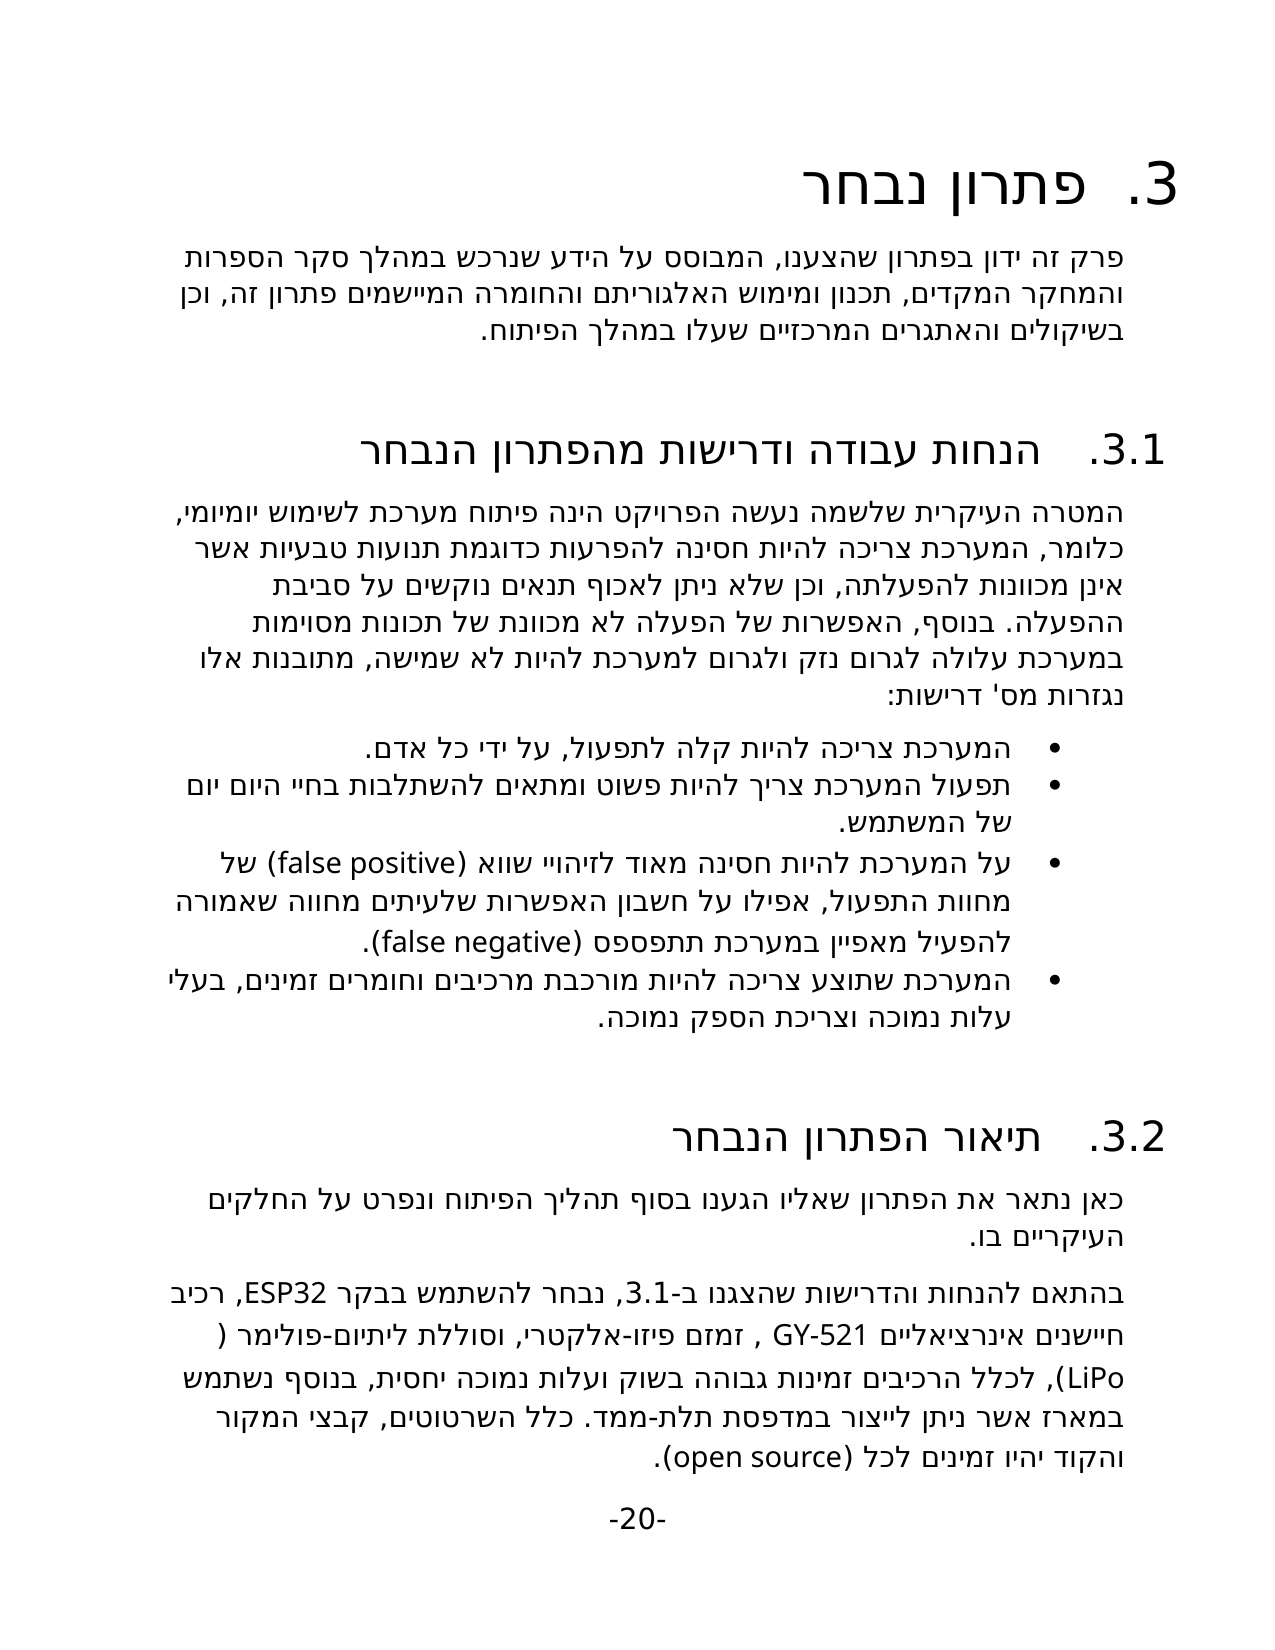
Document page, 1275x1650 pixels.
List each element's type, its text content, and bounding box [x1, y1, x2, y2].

list על המערכת להיות חסינה מאוד לזיהויי שווא (false positive) של מחוות התפעול, אפילו על חשבון האפשרות שלעיתים מחווה שאמורה להפעיל מאפיין במערכת תתפספס (false negative). [150, 842, 1050, 961]
subtitle הנחות עבודה ודרישות מהפתרון הנבחר [150, 426, 1087, 475]
text המטרה העיקרית שלשמה נעשה הפרויקט הינה פיתוח מערכת לשימוש יומיומי, כלומר, המערכת צריכה להיות חסינה להפרעות כדוגמת תנועות טבעיות אשר אינן מכוונות להפעלתה, וכן שלא ניתן לאכוף תנאים נוקשים על סביבת ההפעלה. בנוסף, האפשרות של הפעלה לא מכוונת של תכונות מסוימות במערכת עלולה לגרום נזק ולגרום למערכת להיות לא שמישה, מתובנות אלו נגזרות מס' דרישות: [150, 495, 1125, 712]
text כאן נתאר את הפתרון שאליו הגענו בסוף תהליך הפיתוח ונפרט על החלקים העיקריים בו. [150, 1182, 1125, 1253]
list המערכת שתוצע צריכה להיות מורכבת מרכיבים וחומרים זמינים, בעלי עלות נמוכה וצריכת הספק נמוכה. [150, 964, 1050, 1034]
list תפעול המערכת צריך להיות פשוט ומתאים להשתלבות בחיי היום יום של המשתמש. [150, 768, 1050, 839]
list המערכת צריכה להיות קלה לתפעול, על ידי כל אדם. [150, 732, 1050, 766]
subtitle פתרון נבחר [150, 150, 1125, 218]
text פרק זה ידון בפתרון שהצענו, המבוסס על הידע שנרכש במהלך סקר הספרות והמחקר המקדים, תכנון ומימוש האלגוריתם והחומרה המיישמים פתרון זה, וכן בשיקולים והאתגרים המרכזיים שעלו במהלך הפיתוח. [150, 240, 1125, 347]
text בהתאם להנחות והדרישות שהצגנו ב-‏3.1, נבחר להשתמש בבקר ESP32, רכיב חיישנים אינרציאליים GY-521 , זמזם פיזו-אלקטרי, וסוללת ליתיום-פולימר (LiPo), לכלל הרכיבים זמינות גבוהה בשוק ועלות נמוכה יחסית, בנוסף נשתמש במארז אשר ניתן לייצור במדפסת תלת-ממד. כלל השרטוטים, קבצי המקור והקוד יהיו זמינים לכל (open source). [150, 1272, 1125, 1476]
subtitle תיאור הפתרון הנבחר [150, 1113, 1087, 1162]
